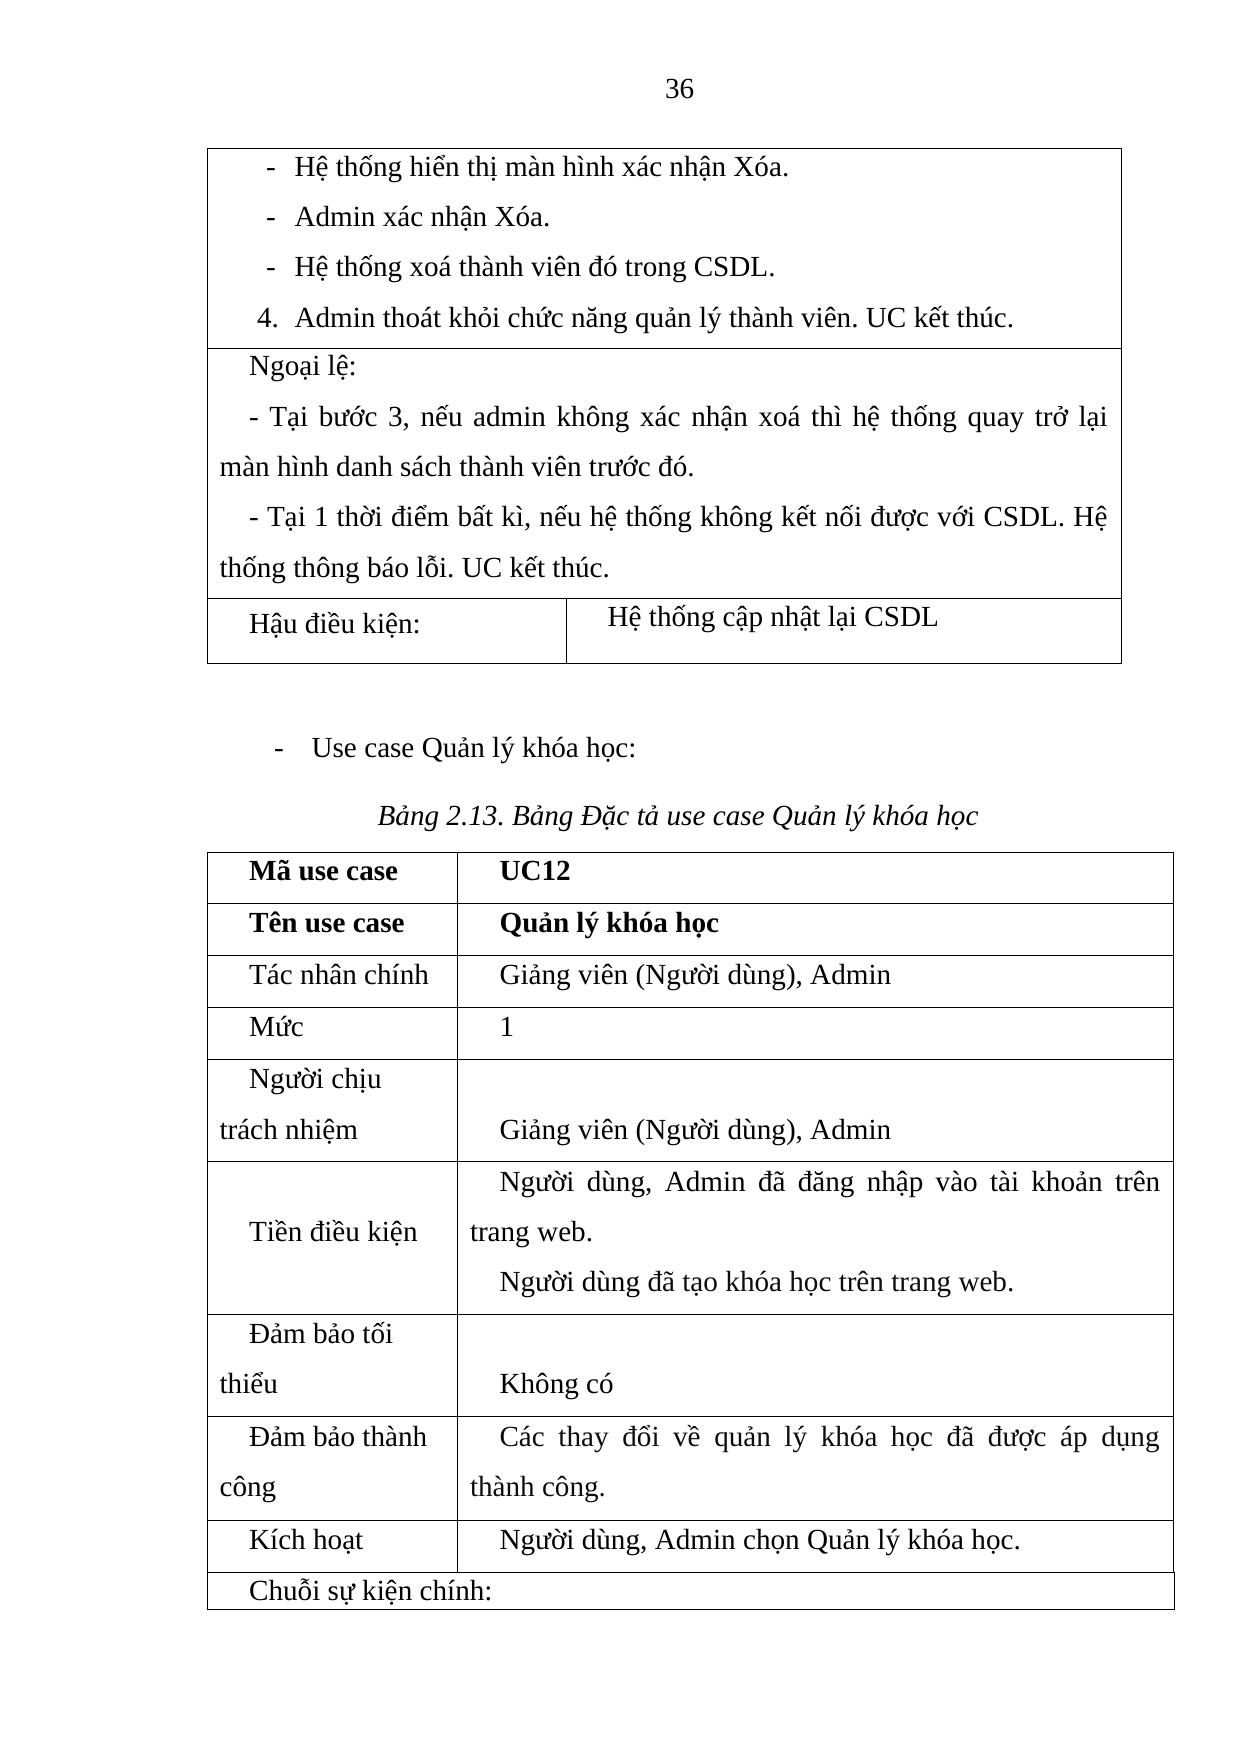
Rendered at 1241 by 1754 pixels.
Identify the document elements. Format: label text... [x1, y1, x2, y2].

table_cell Không có [458, 1315, 1173, 1416]
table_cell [208, 1573, 1174, 1609]
table_cell Giảng viên (Người dùng), Admin [458, 1060, 1173, 1161]
table_cell Các thay đổi về quản lý khóa học đã được áp dụng thành công. [458, 1417, 1173, 1519]
table_cell Đảm bảo thành công [208, 1417, 457, 1519]
table_cell Tác nhân chính [208, 956, 457, 1007]
table_cell Giảng viên (Người dùng), Admin [458, 956, 1173, 1007]
table_cell Người chịu trách nhiệm [208, 1060, 457, 1161]
table_cell Đảm bảo tối thiểu [208, 1315, 457, 1416]
table_cell Người dùng, Admin đã đăng nhập vào tài khoản trên trang web. Người dùng đã tạo khóa học trên trang web. [458, 1162, 1173, 1314]
text Bảng 2.13. Bảng Đặc tả use case Quản lý khóa học [207, 798, 1122, 831]
table_header Mã use case [208, 853, 457, 903]
table_cell Tên use case [208, 904, 457, 955]
table_cell Mức [208, 1008, 457, 1059]
table_cell Người dùng, Admin chọn Quản lý khóa học. [458, 1521, 1173, 1572]
table_cell Kích hoạt [208, 1521, 457, 1572]
table_cell Tiền điều kiện [208, 1162, 457, 1314]
table_cell Hậu điều kiện: [208, 599, 566, 663]
table_cell Ngoại lệ: - Tại bước 3, nếu admin không xác nhận xoá thì hệ thống quay trở lại màn hình danh sách thành viên trước đó. - Tại 1 thời điểm bất kì, nếu hệ thống không kết nối được với CSDL. Hệ thống thông báo lỗi. UC kết thúc. [208, 349, 1121, 598]
list Use case Quản lý khóa học: [274, 731, 1122, 764]
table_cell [208, 149, 1121, 347]
table_header UC12 [458, 853, 1173, 903]
table_cell Quản lý khóa học [458, 904, 1173, 955]
table_cell Hệ thống cập nhật lại CSDL [567, 599, 1121, 663]
table_cell 1 [458, 1008, 1173, 1059]
